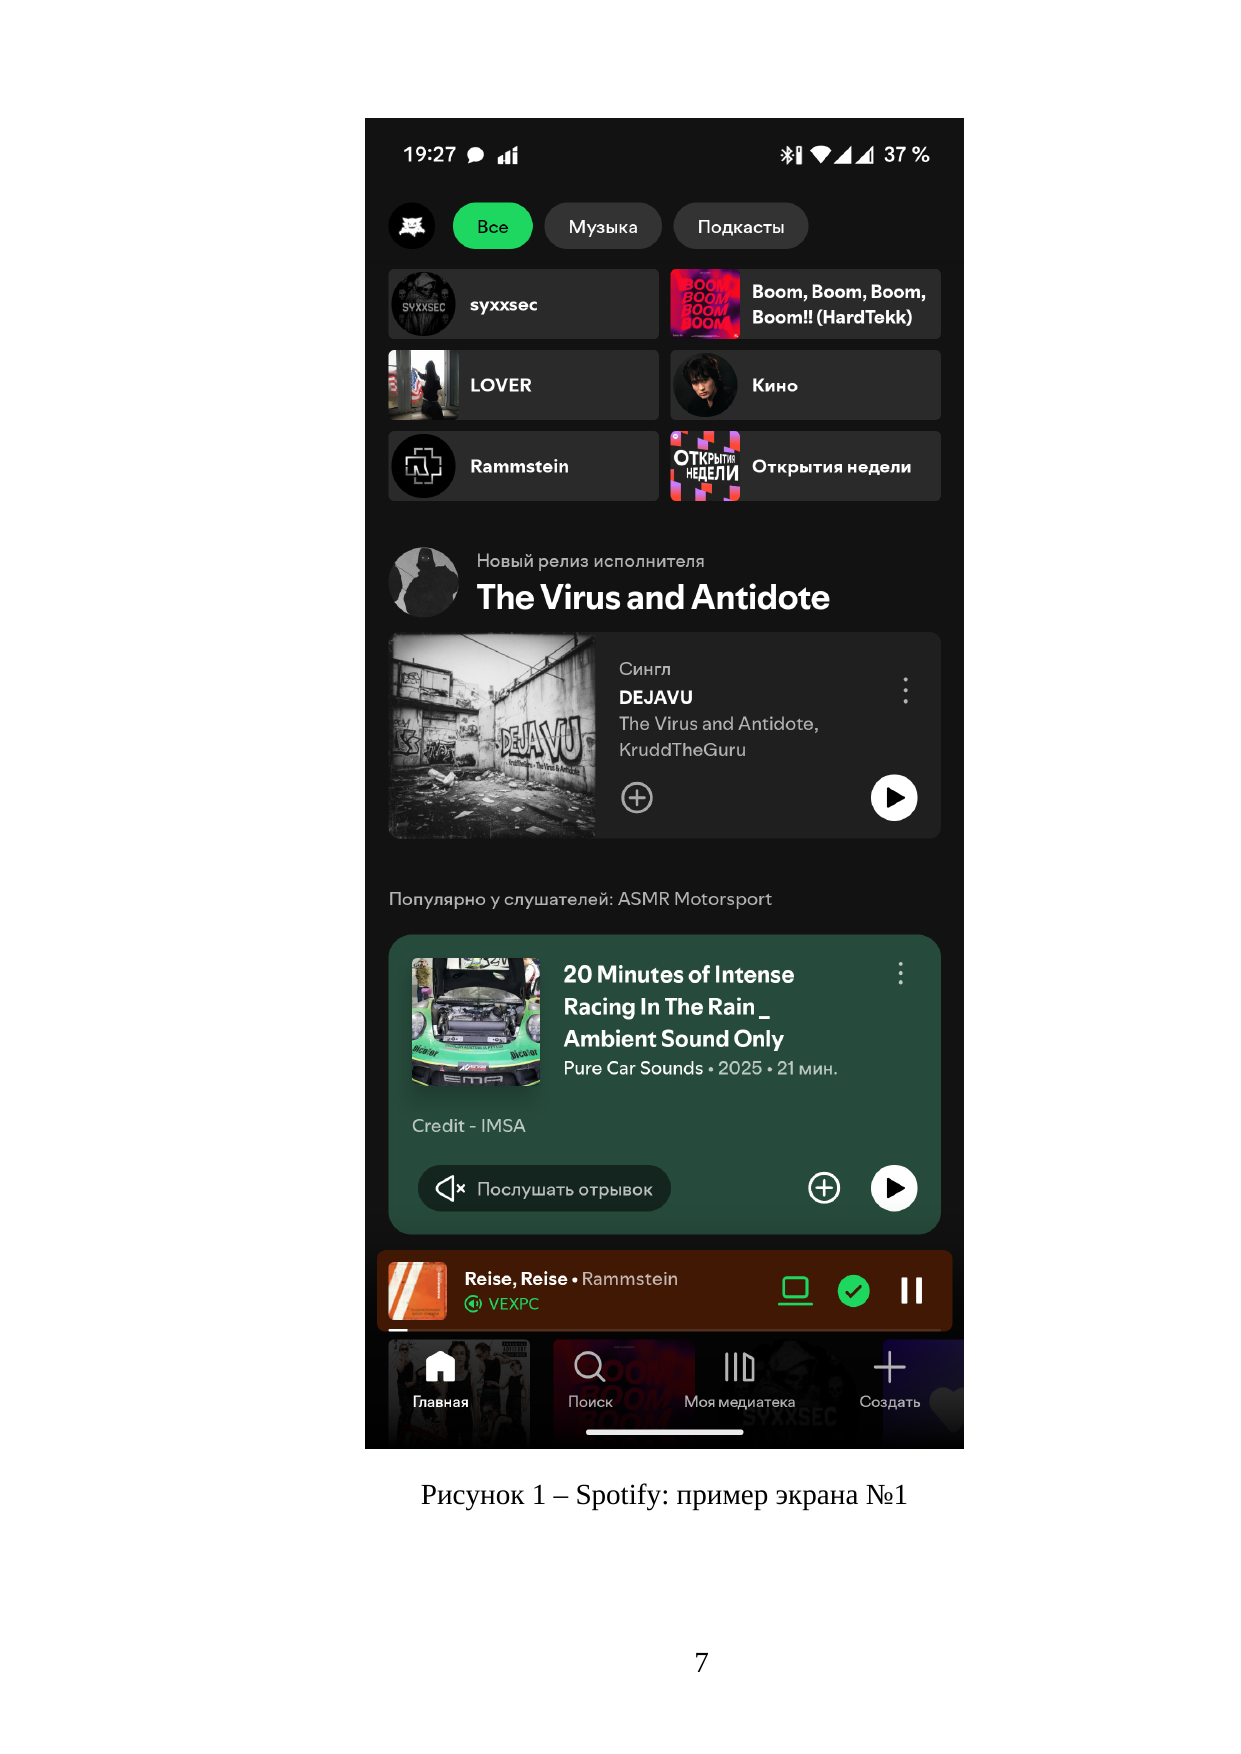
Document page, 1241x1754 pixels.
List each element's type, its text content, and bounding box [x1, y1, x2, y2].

text Рисунок 1 – Spotify: пример экрана №1 [177, 1477, 1152, 1511]
picture [365, 118, 964, 1449]
